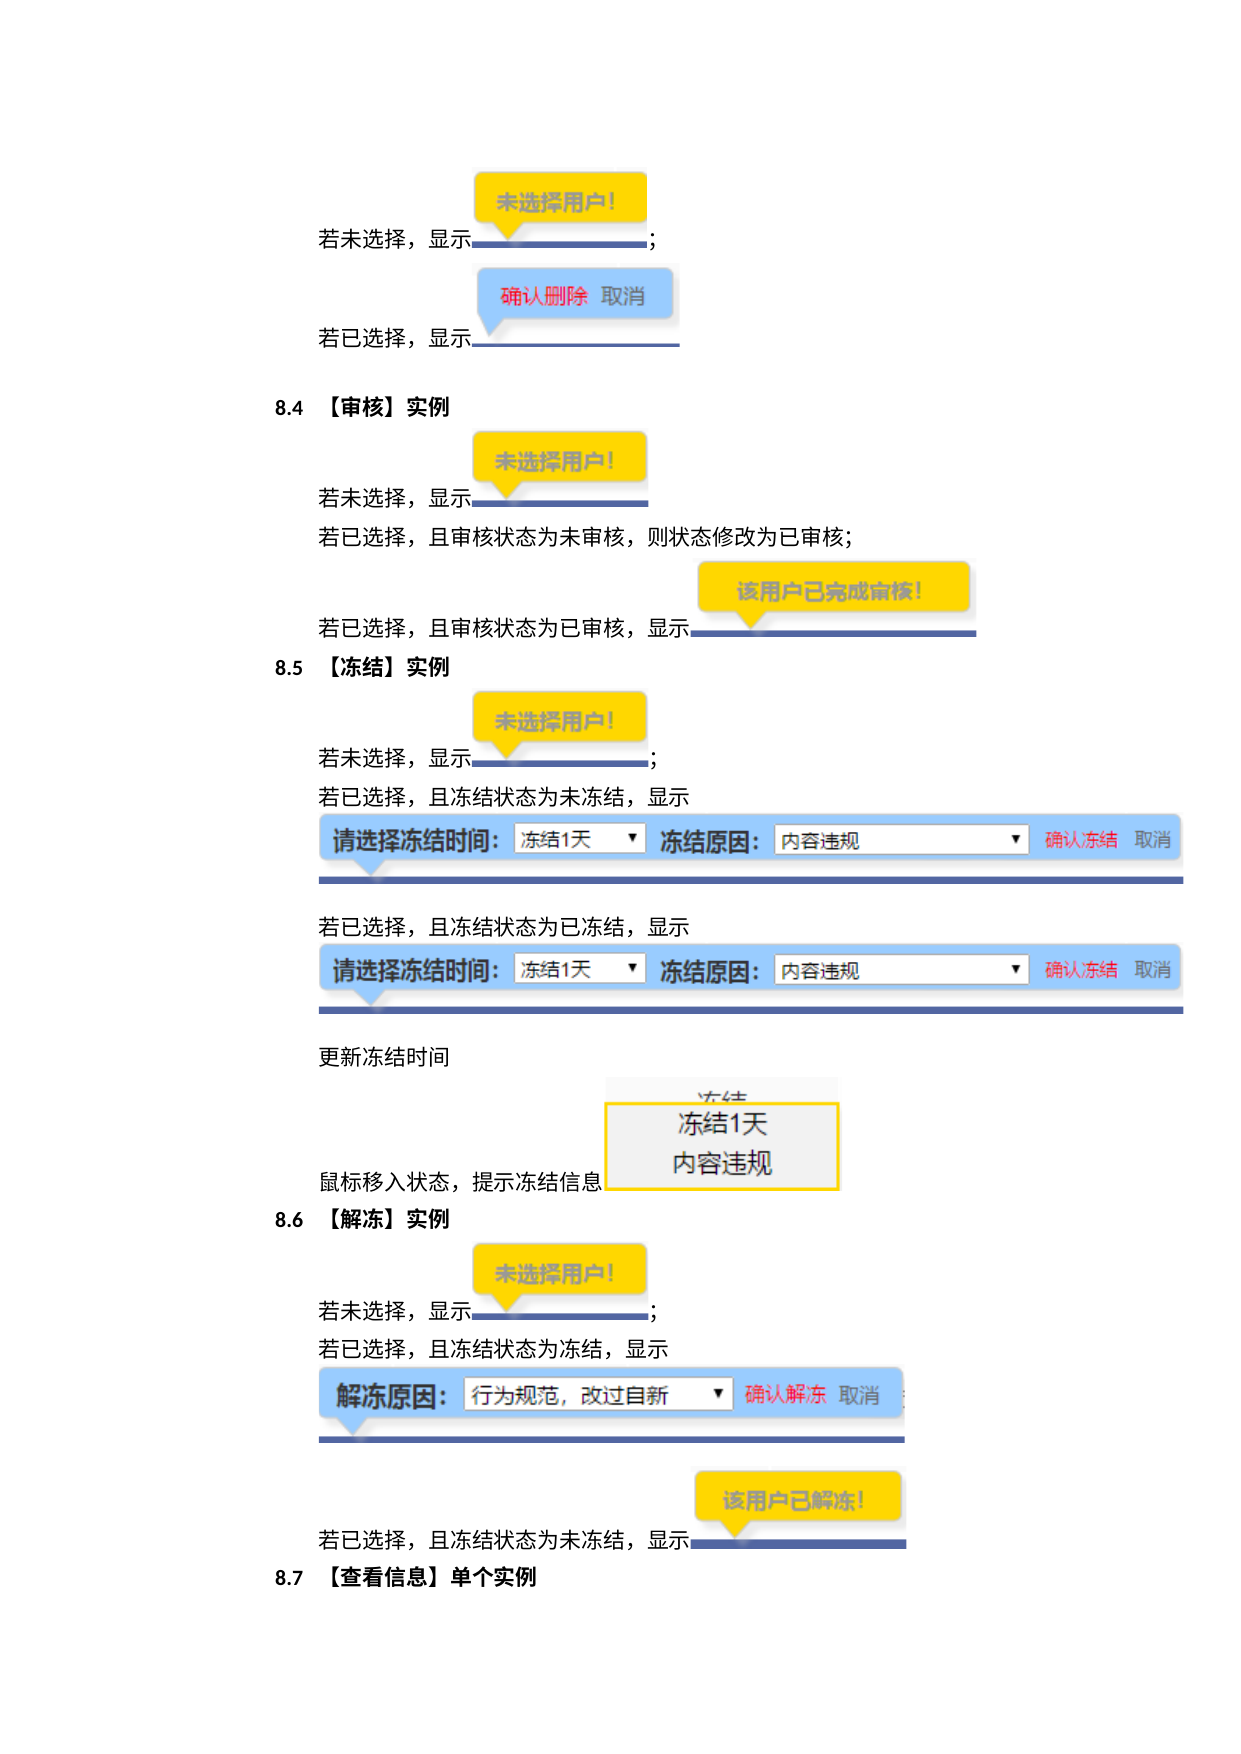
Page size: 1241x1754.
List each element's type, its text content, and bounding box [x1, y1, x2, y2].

picture [471, 428, 649, 507]
text 若未选择，显示； [275, 682, 1053, 779]
picture [471, 1241, 649, 1320]
text 若未选择，显示 [275, 422, 1053, 519]
text 若已选择，且冻结状态为冻结，显示 [275, 1332, 1053, 1364]
text 8.6 【解冻】实例 [231, 1202, 1053, 1234]
text 若已选择，且冻结状态为未冻结，显示 [275, 1462, 1053, 1559]
picture [603, 1077, 843, 1191]
picture [690, 558, 977, 637]
text 8.7 【查看信息】单个实例 [231, 1559, 1053, 1592]
text 若已选择，且冻结状态为已冻结，显示 [275, 909, 1053, 942]
text 若未选择，显示； [275, 162, 1053, 259]
picture [471, 688, 649, 767]
text 若已选择，且冻结状态为未冻结，显示 [275, 779, 1053, 812]
text 8.4 【审核】实例 [231, 389, 1053, 422]
text 8.5 【冻结】实例 [231, 649, 1053, 682]
picture [690, 1466, 907, 1549]
picture [318, 1364, 905, 1443]
text 若已选择，显示 [275, 259, 1053, 357]
picture [318, 812, 1184, 884]
picture [471, 167, 647, 248]
text 若未选择，显示； [275, 1234, 1053, 1332]
text 若已选择，且审核状态为未审核，则状态修改为已审核； [275, 519, 1053, 552]
text 更新冻结时间 [275, 1039, 1053, 1072]
picture [318, 942, 1184, 1014]
picture [471, 263, 680, 347]
